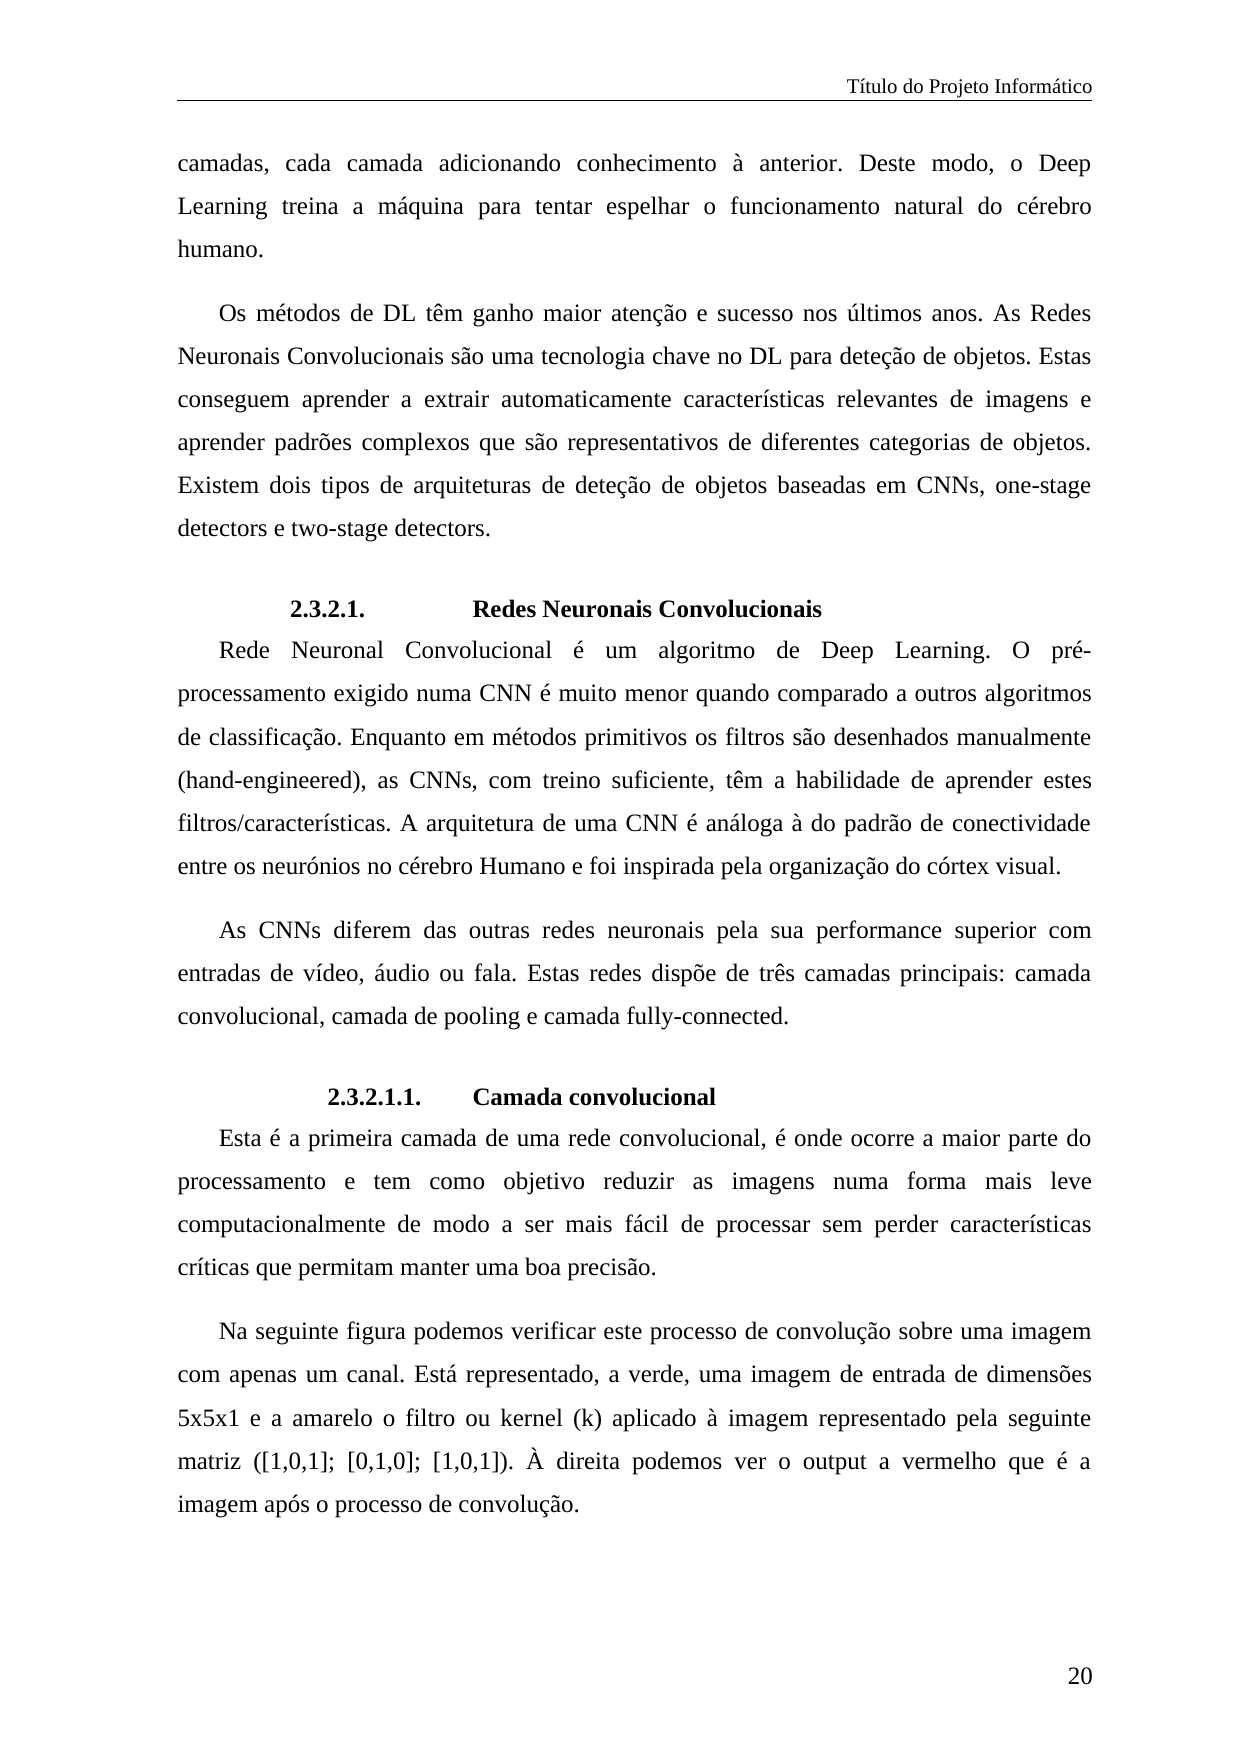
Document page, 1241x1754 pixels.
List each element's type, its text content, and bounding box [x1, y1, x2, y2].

text Os métodos de DL têm ganho maior atenção e sucesso nos últimos anos. As Redes Neuronais Convolucionais são uma tecnologia chave no DL para deteção de objetos. Estas conseguem aprender a extrair automaticamente características relevantes de imagens e aprender padrões complexos que são representativos de diferentes categorias de objetos. Existem dois tipos de arquiteturas de deteção de objetos baseadas em CNNs, one-stage detectors e two-stage detectors. [177, 298, 1092, 542]
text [177, 148, 1092, 263]
text As CNNs diferem das outras redes neuronais pela sua performance superior com entradas de vídeo, áudio ou fala. Estas redes dispõe de três camadas principais: camada convolucional, camada de pooling e camada fully-connected. [177, 915, 1092, 1030]
text Na seguinte figura podemos verificar este processo de convolução sobre uma imagem com apenas um canal. Está representado, a verde, uma imagem de entrada de dimensões 5x5x1 e a amarelo o filtro ou kernel (k) aplicado à imagem representado pela seguinte matriz ([1,0,1]; [0,1,0]; [1,0,1]). À direita podemos ver o output a vermelho que é a imagem após o processo de convolução. [177, 1316, 1092, 1518]
text Rede Neuronal Convolucional é um algoritmo de Deep Learning. O pré-processamento exigido numa CNN é muito menor quando comparado a outros algoritmos de classificação. Enquanto em métodos primitivos os filtros são desenhados manualmente (hand-engineered), as CNNs, com treino suficiente, têm a habilidade de aprender estes filtros/características. A arquitetura de uma CNN é análoga à do padrão de conectividade entre os neurónios no cérebro Humano e foi inspirada pela organização do córtex visual. [177, 635, 1092, 880]
subtitle Redes Neuronais Convolucionais [290, 594, 1092, 623]
subtitle Camada convolucional [327, 1082, 1092, 1111]
text Esta é a primeira camada de uma rede convolucional, é onde ocorre a maior parte do processamento e tem como objetivo reduzir as imagens numa forma mais leve computacionalmente de modo a ser mais fácil de processar sem perder características críticas que permitam manter uma boa precisão. [177, 1123, 1092, 1281]
